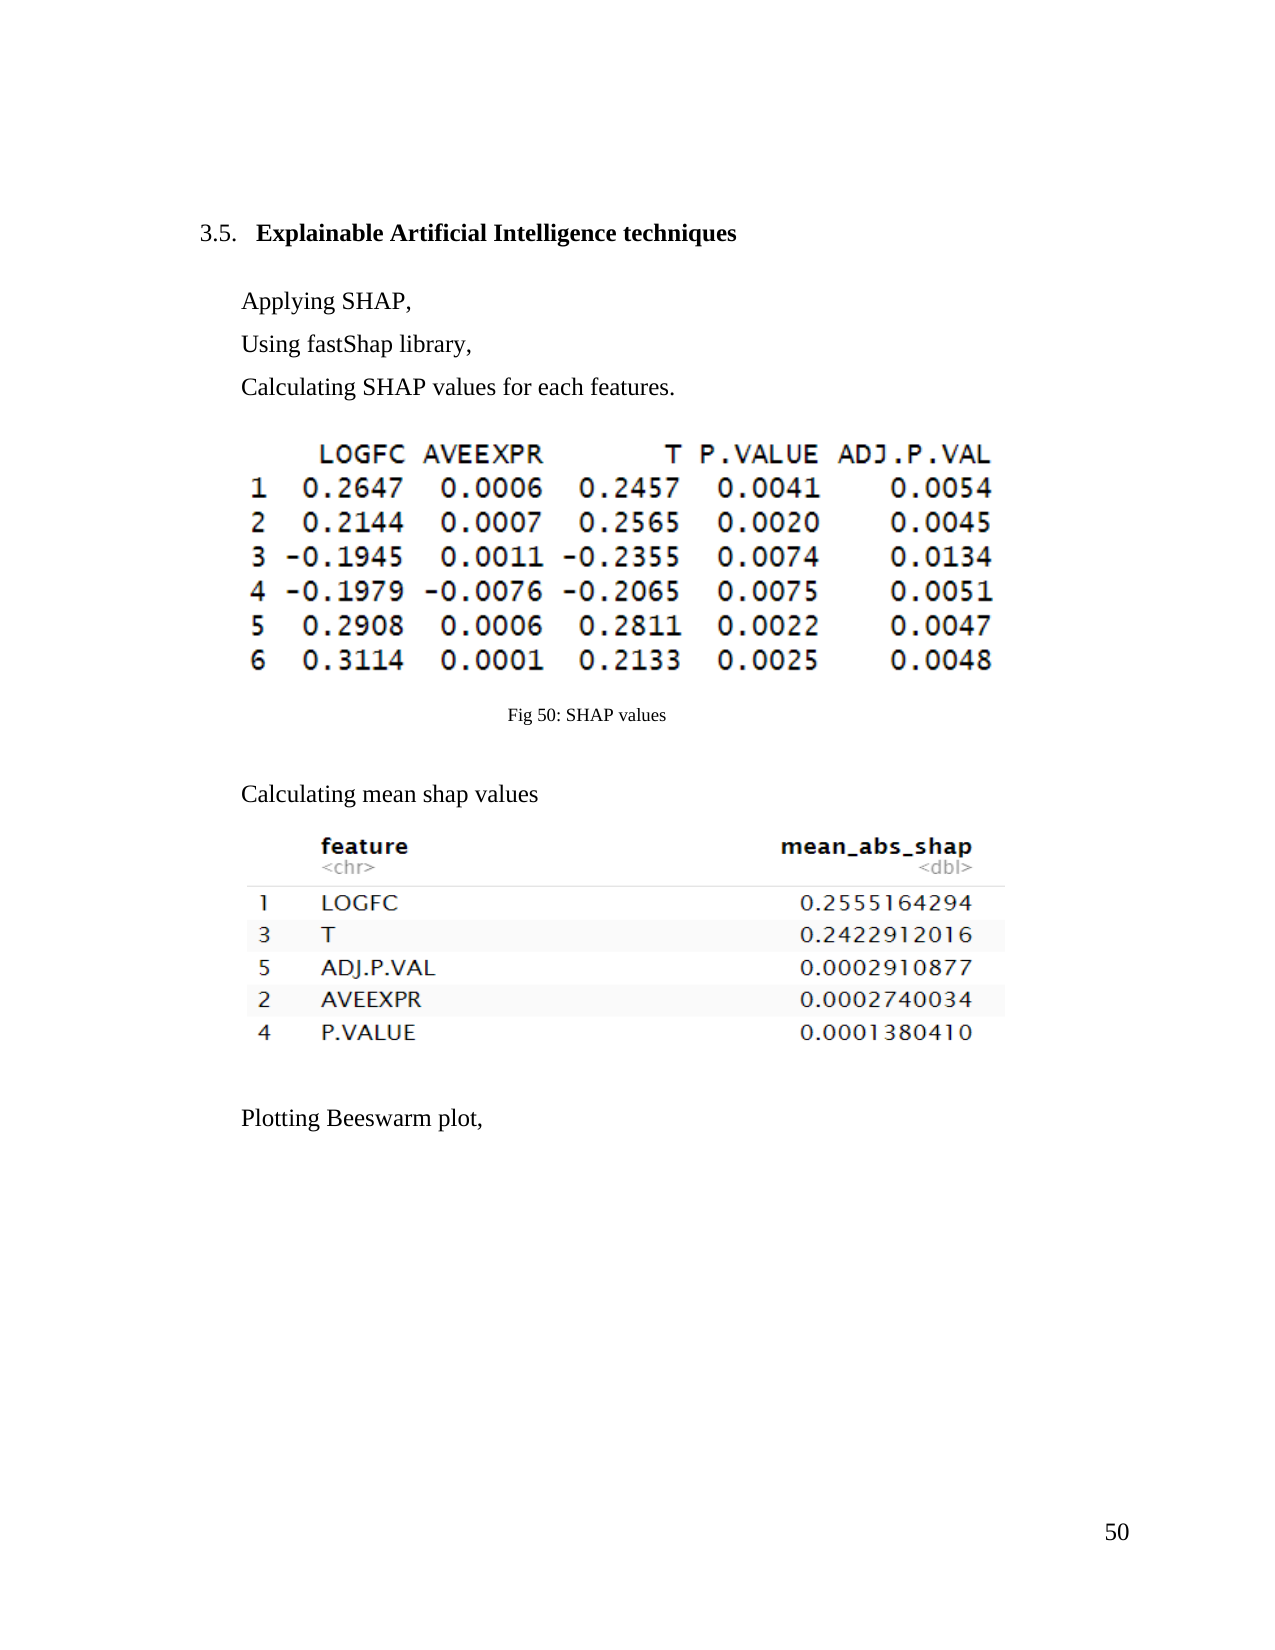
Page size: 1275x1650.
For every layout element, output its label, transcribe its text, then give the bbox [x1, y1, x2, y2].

text Using fastShap library, [241, 329, 1129, 358]
list Explainable Artificial Intelligence techniques [199, 218, 1129, 247]
text Calculating SHAP values for each features. [241, 372, 1129, 401]
text Fig 50: SHAP values [241, 703, 1129, 725]
picture [247, 822, 1005, 1046]
text Applying SHAP, [241, 286, 1129, 315]
text Calculating mean shap values [241, 779, 1129, 808]
picture [240, 415, 1004, 689]
text Plotting Beeswarm plot, [241, 1103, 1129, 1131]
